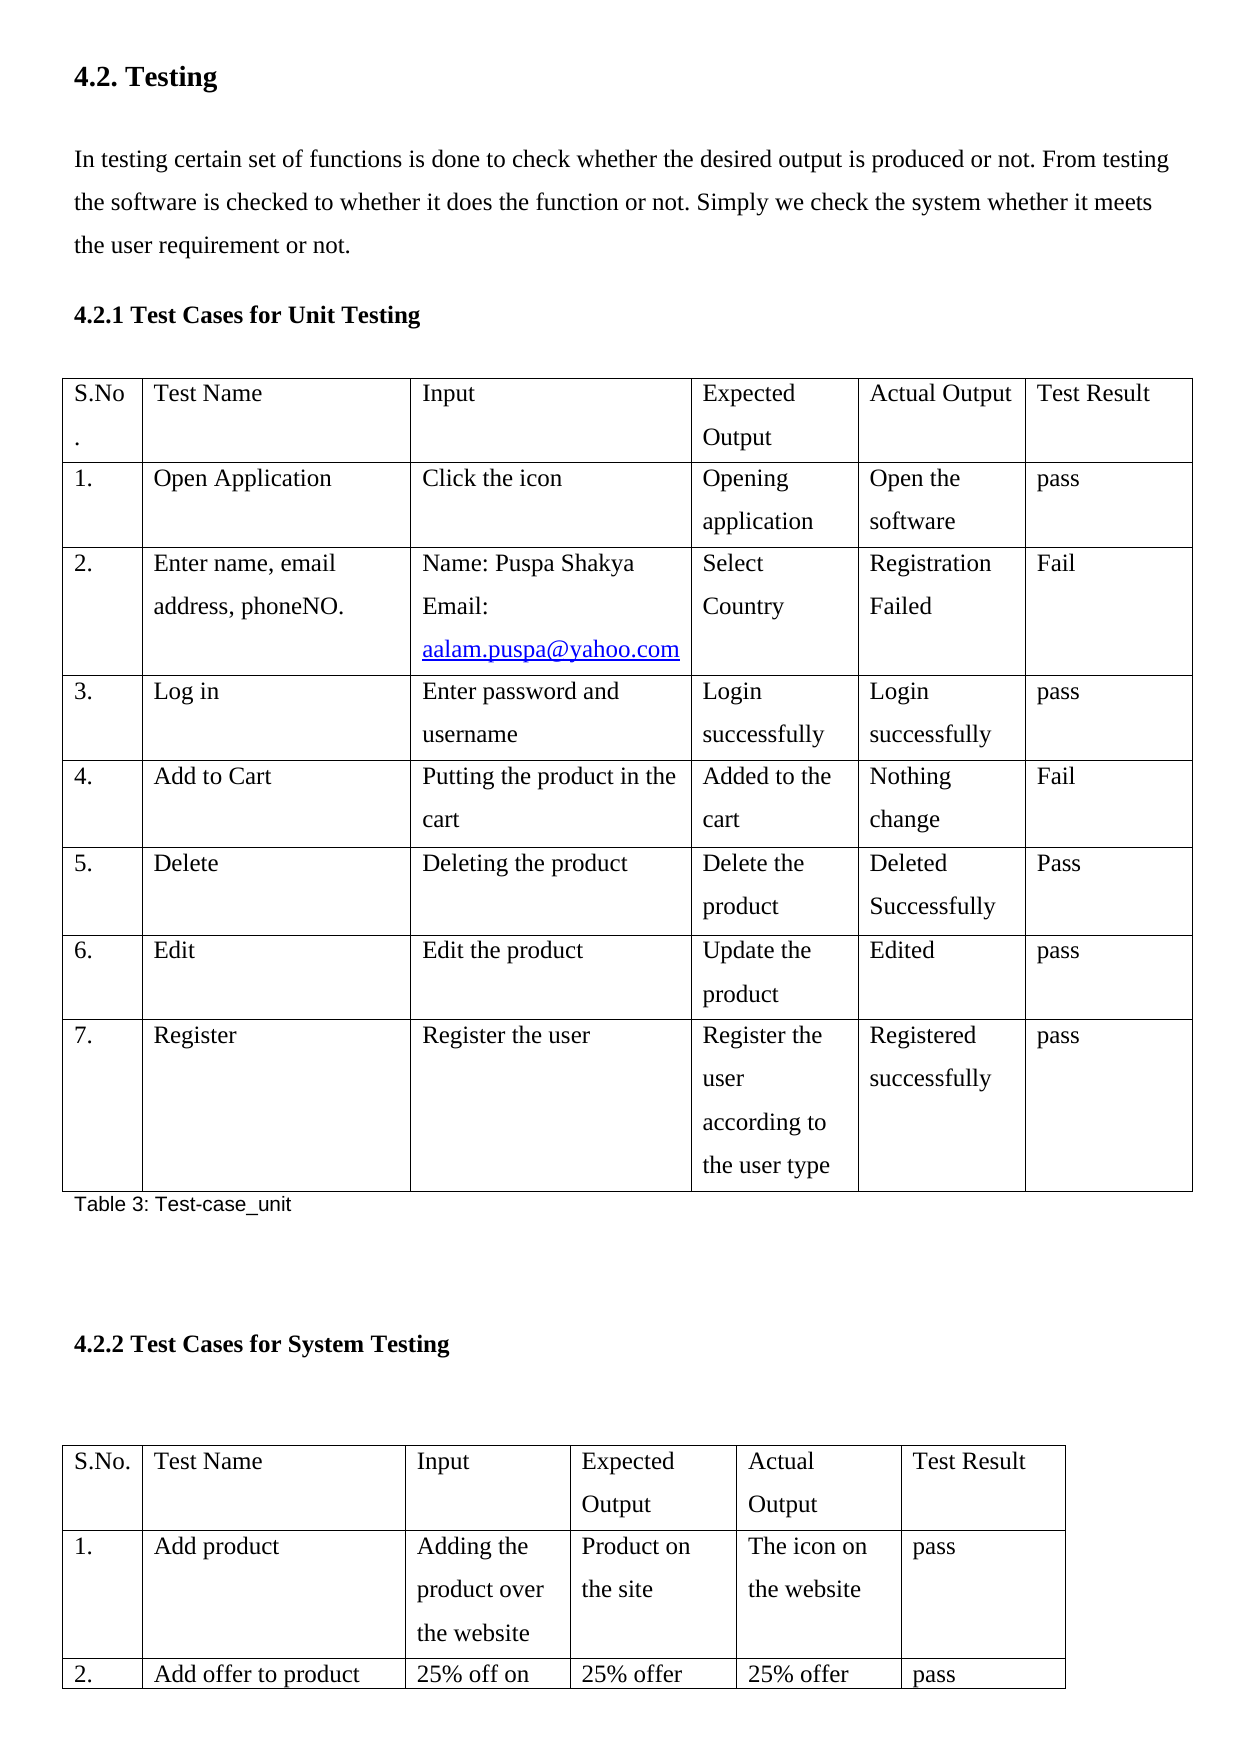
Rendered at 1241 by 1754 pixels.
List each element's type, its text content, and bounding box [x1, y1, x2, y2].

table_cell Register [143, 1020, 410, 1191]
subtitle 4.2. Testing [74, 59, 1181, 93]
table_cell 25% offer [737, 1659, 901, 1688]
table_cell 5. [63, 848, 142, 934]
text Table 3: Test-case_unit [74, 1192, 1181, 1216]
table_cell Register the user according to the user type [692, 1020, 858, 1191]
table_cell Edit [143, 936, 410, 1019]
table_cell pass [902, 1531, 1065, 1658]
table_header Expected Output [571, 1446, 736, 1530]
table_cell Add to Cart [143, 761, 410, 847]
table_cell Log in [143, 676, 410, 760]
table_cell pass [1026, 1020, 1192, 1191]
table_cell Name: Puspa Shakya Email: aalam.puspa@yahoo.com [411, 548, 691, 675]
table_header Input [411, 379, 691, 462]
table_cell pass [1026, 676, 1192, 760]
table_cell Edit the product [411, 936, 691, 1019]
table_cell Login successfully [859, 676, 1025, 760]
table_cell Fail [1026, 548, 1192, 675]
table_cell 1. [63, 1531, 142, 1658]
table_header Actual Output [859, 379, 1025, 462]
table_cell Select Country [692, 548, 858, 675]
table_cell Registration Failed [859, 548, 1025, 675]
table_cell Registered successfully [859, 1020, 1025, 1191]
table_cell Opening application [692, 463, 858, 547]
table_cell Pass [1026, 848, 1192, 934]
text In testing certain set of functions is done to check whether the desired output is produced or not. From testing the software is checked to whether it does the function or not. Simply we check the system whether it meets the user requirement or not. [74, 144, 1181, 259]
table_header Test Name [143, 1446, 405, 1530]
subtitle 4.2.1 Test Cases for Unit Testing [74, 301, 1181, 329]
table_cell 7. [63, 1020, 142, 1191]
table_header Test Result [1026, 379, 1192, 462]
table_cell 1. [63, 463, 142, 547]
table_cell 2. [63, 548, 142, 675]
table_cell Update the product [692, 936, 858, 1019]
table_cell Added to the cart [692, 761, 858, 847]
table_header Expected Output [692, 379, 858, 462]
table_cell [406, 1659, 570, 1688]
table_cell Enter name, email address, phoneNO. [143, 548, 410, 675]
table_cell Deleting the product [411, 848, 691, 934]
table_header Test Name [143, 379, 410, 462]
table_cell pass [902, 1659, 1065, 1688]
table_header S.No. [63, 379, 142, 462]
table_cell Putting the product in the cart [411, 761, 691, 847]
table_cell Add product [143, 1531, 405, 1658]
table_cell pass [1026, 463, 1192, 547]
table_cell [143, 1659, 405, 1688]
table_cell 4. [63, 761, 142, 847]
table_cell Product on the site [571, 1531, 736, 1658]
table_cell Nothing change [859, 761, 1025, 847]
table_cell 2. [63, 1659, 142, 1688]
table_cell 3. [63, 676, 142, 760]
table_cell Open Application [143, 463, 410, 547]
table_cell Adding the product over the website [406, 1531, 570, 1658]
table_cell 6. [63, 936, 142, 1019]
table_header Input [406, 1446, 570, 1530]
subtitle 4.2.2 Test Cases for System Testing [74, 1329, 1181, 1358]
table_cell Edited [859, 936, 1025, 1019]
table_cell Delete [143, 848, 410, 934]
table_cell Delete the product [692, 848, 858, 934]
table_header Test Result [902, 1446, 1065, 1530]
table_cell 25% offer [571, 1659, 736, 1688]
table_cell Register the user [411, 1020, 691, 1191]
table_cell Enter password and username [411, 676, 691, 760]
table_header S.No. [63, 1446, 142, 1530]
table_cell Fail [1026, 761, 1192, 847]
table_cell The icon on the website [737, 1531, 901, 1658]
table_cell Click the icon [411, 463, 691, 547]
table_cell Deleted Successfully [859, 848, 1025, 934]
table_header Actual Output [737, 1446, 901, 1530]
table_cell pass [1026, 936, 1192, 1019]
table_cell Login successfully [692, 676, 858, 760]
table_cell Open the software [859, 463, 1025, 547]
